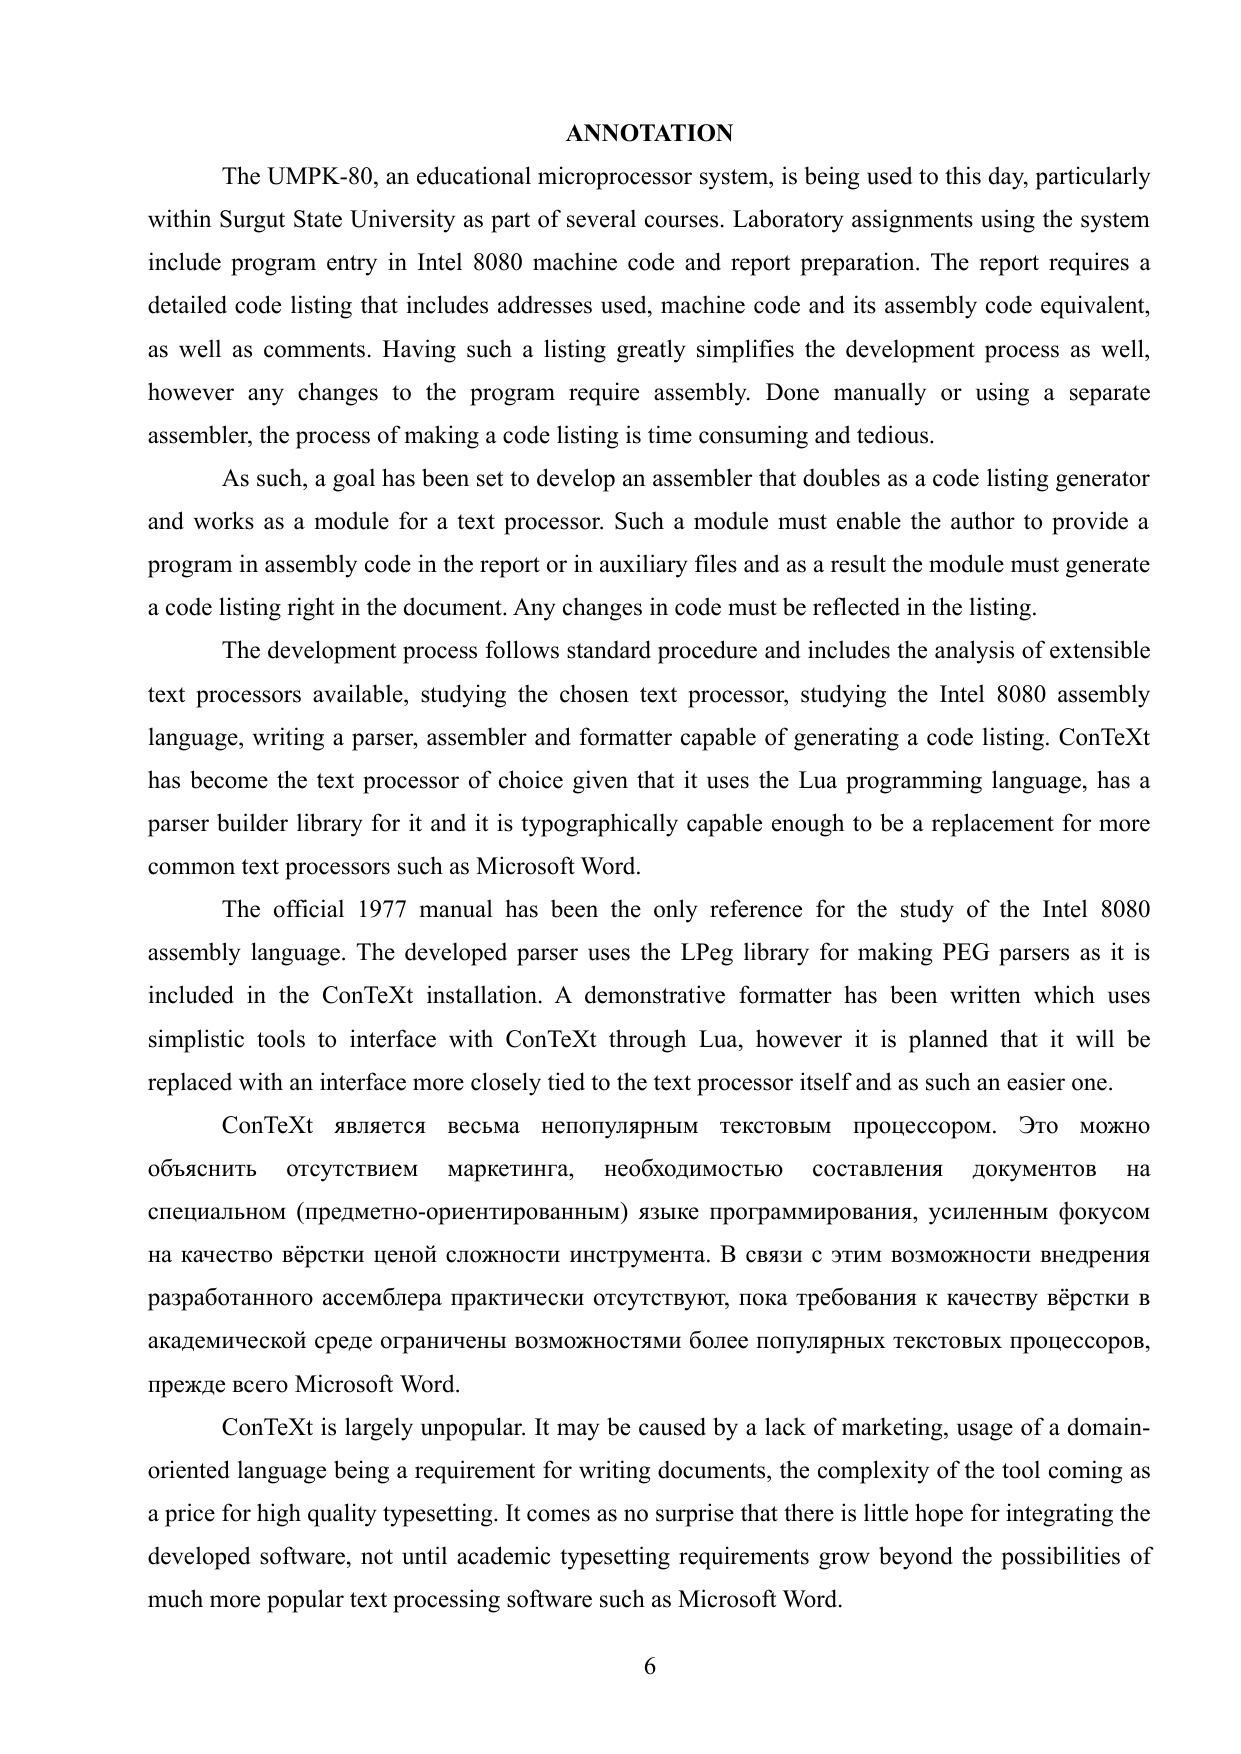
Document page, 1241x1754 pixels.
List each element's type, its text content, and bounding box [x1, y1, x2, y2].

text ConTeXt is largely unpopular. It may be caused by a lack of marketing, usage of a domain-oriented language being a requirement for writing documents, the complexity of the tool coming as a price for high quality typesetting. It comes as no surprise that there is little hope for integrating the developed software, not until academic typesetting requirements grow beyond the possibilities of much more popular text processing software such as Microsoft Word. [148, 1412, 1152, 1613]
text Annotation [148, 118, 1152, 147]
text ConTeXt является весьма непопулярным текстовым процессором. Это можно объяснить отсутствием маркетинга, необходимостью составления документов на специальном (предметно-ориентированным) языке программирования, усиленным фокусом на качество вёрстки ценой сложности инструмента. В связи с этим возможности внедрения разработанного ассемблера практически отсутствуют, пока требования к качеству вёрстки в академической среде ограничены возможностями более популярных текстовых процессоров, прежде всего Microsoft Word. [148, 1110, 1152, 1397]
text The development process follows standard procedure and includes the analysis of extensible text processors available, studying the chosen text processor, studying the Intel 8080 assembly language, writing a parser, assembler and formatter capable of generating a code listing. ConTeXt has become the text processor of choice given that it uses the Lua programming language, has a parser builder library for it and it is typographically capable enough to be a replacement for more common text processors such as Microsoft Word. [148, 636, 1152, 880]
text The official 1977 manual has been the only reference for the study of the Intel 8080 assembly language. The developed parser uses the LPeg library for making PEG parsers as it is included in the ConTeXt installation. A demonstrative formatter has been written which uses simplistic tools to interface with ConTeXt through Lua, however it is planned that it will be replaced with an interface more closely tied to the text processor itself and as such an easier one. [148, 894, 1152, 1096]
text The UMPK-80, an educational microprocessor system, is being used to this day, particularly within Surgut State University as part of several courses. Laboratory assignments using the system include program entry in Intel 8080 machine code and report preparation. The report requires a detailed code listing that includes addresses used, machine code and its assembly code equivalent, as well as comments. Having such a listing greatly simplifies the development process as well, however any changes to the program require assembly. Done manually or using a separate assembler, the process of making a code listing is time consuming and tedious. [148, 161, 1152, 449]
text As such, a goal has been set to develop an assembler that doubles as a code listing generator and works as a module for a text processor. Such a module must enable the author to provide a program in assembly code in the report or in auxiliary files and as a result the module must generate a code listing right in the document. Any changes in code must be reflected in the listing. [148, 463, 1152, 621]
